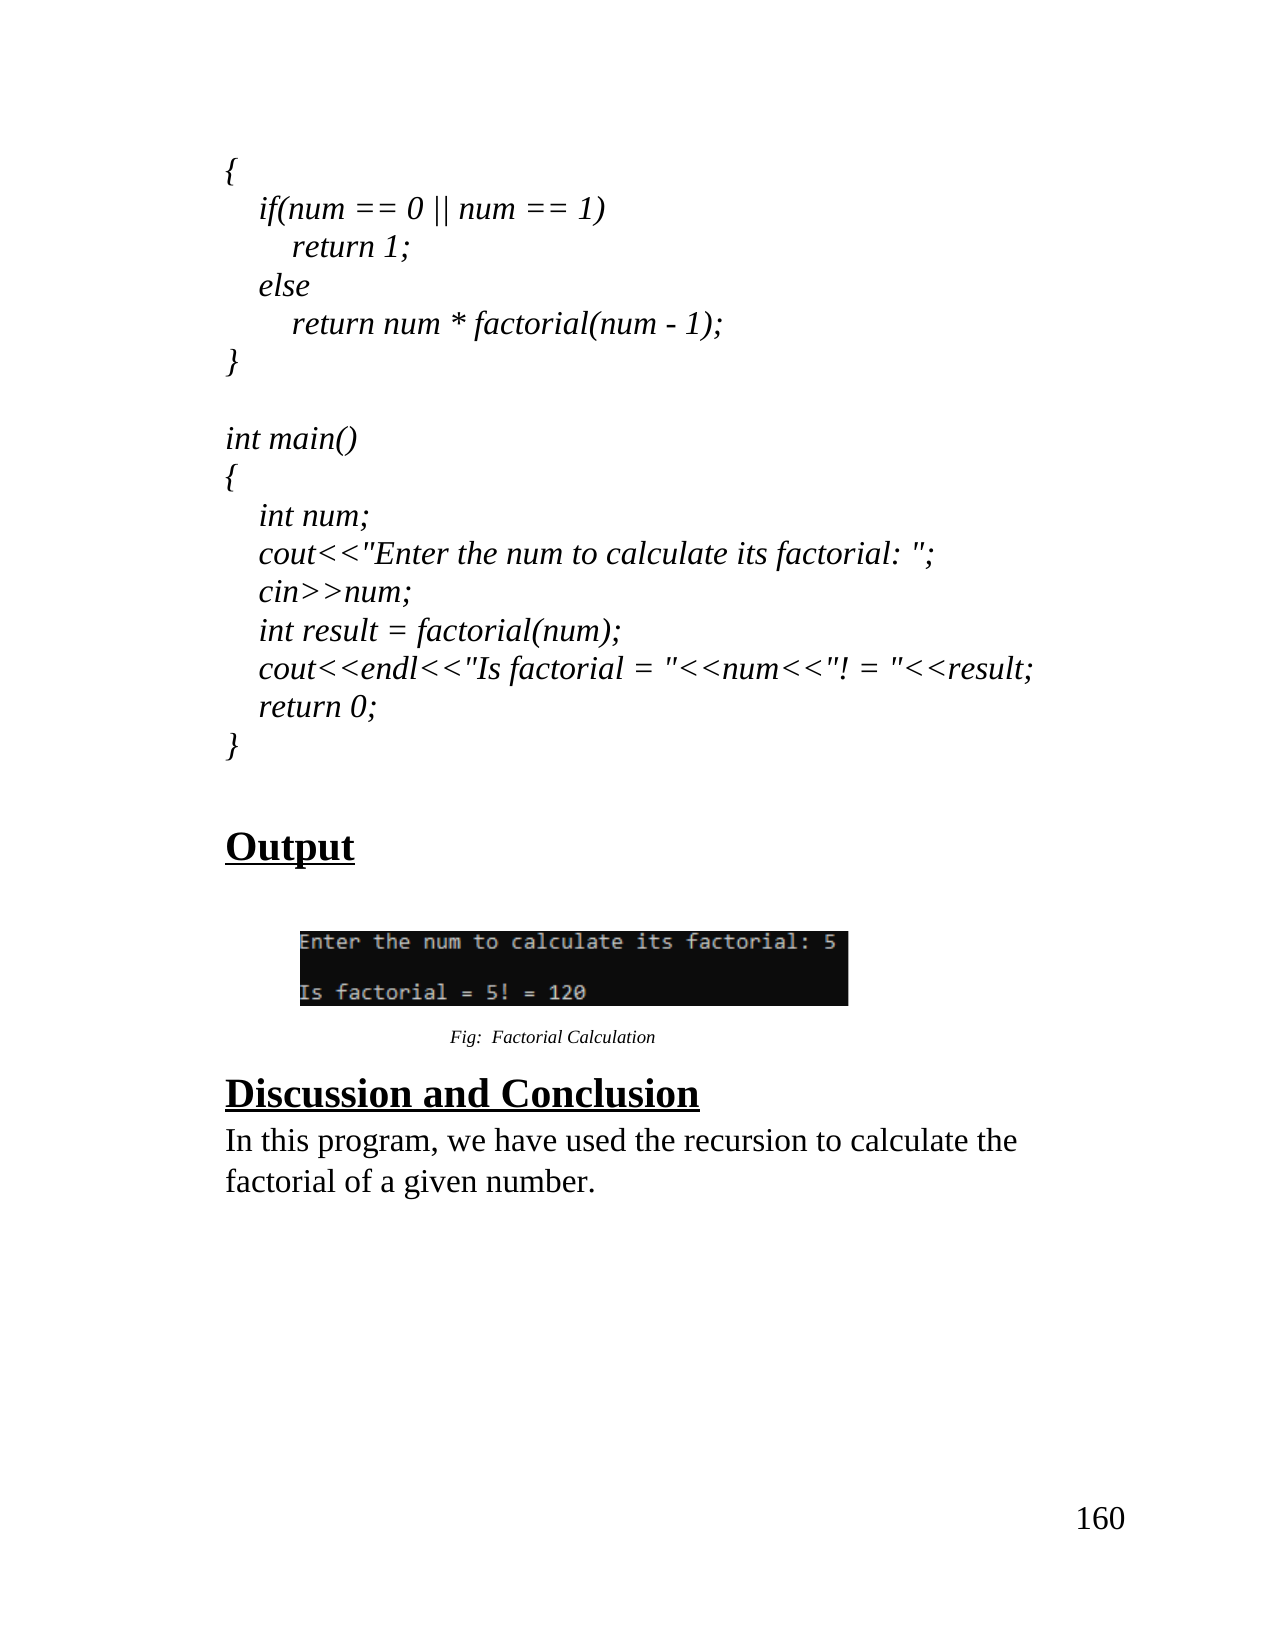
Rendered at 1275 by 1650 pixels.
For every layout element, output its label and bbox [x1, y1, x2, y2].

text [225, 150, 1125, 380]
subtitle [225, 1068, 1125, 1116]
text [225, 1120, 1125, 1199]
picture [300, 931, 849, 1006]
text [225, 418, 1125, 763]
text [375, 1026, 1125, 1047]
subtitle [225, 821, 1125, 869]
